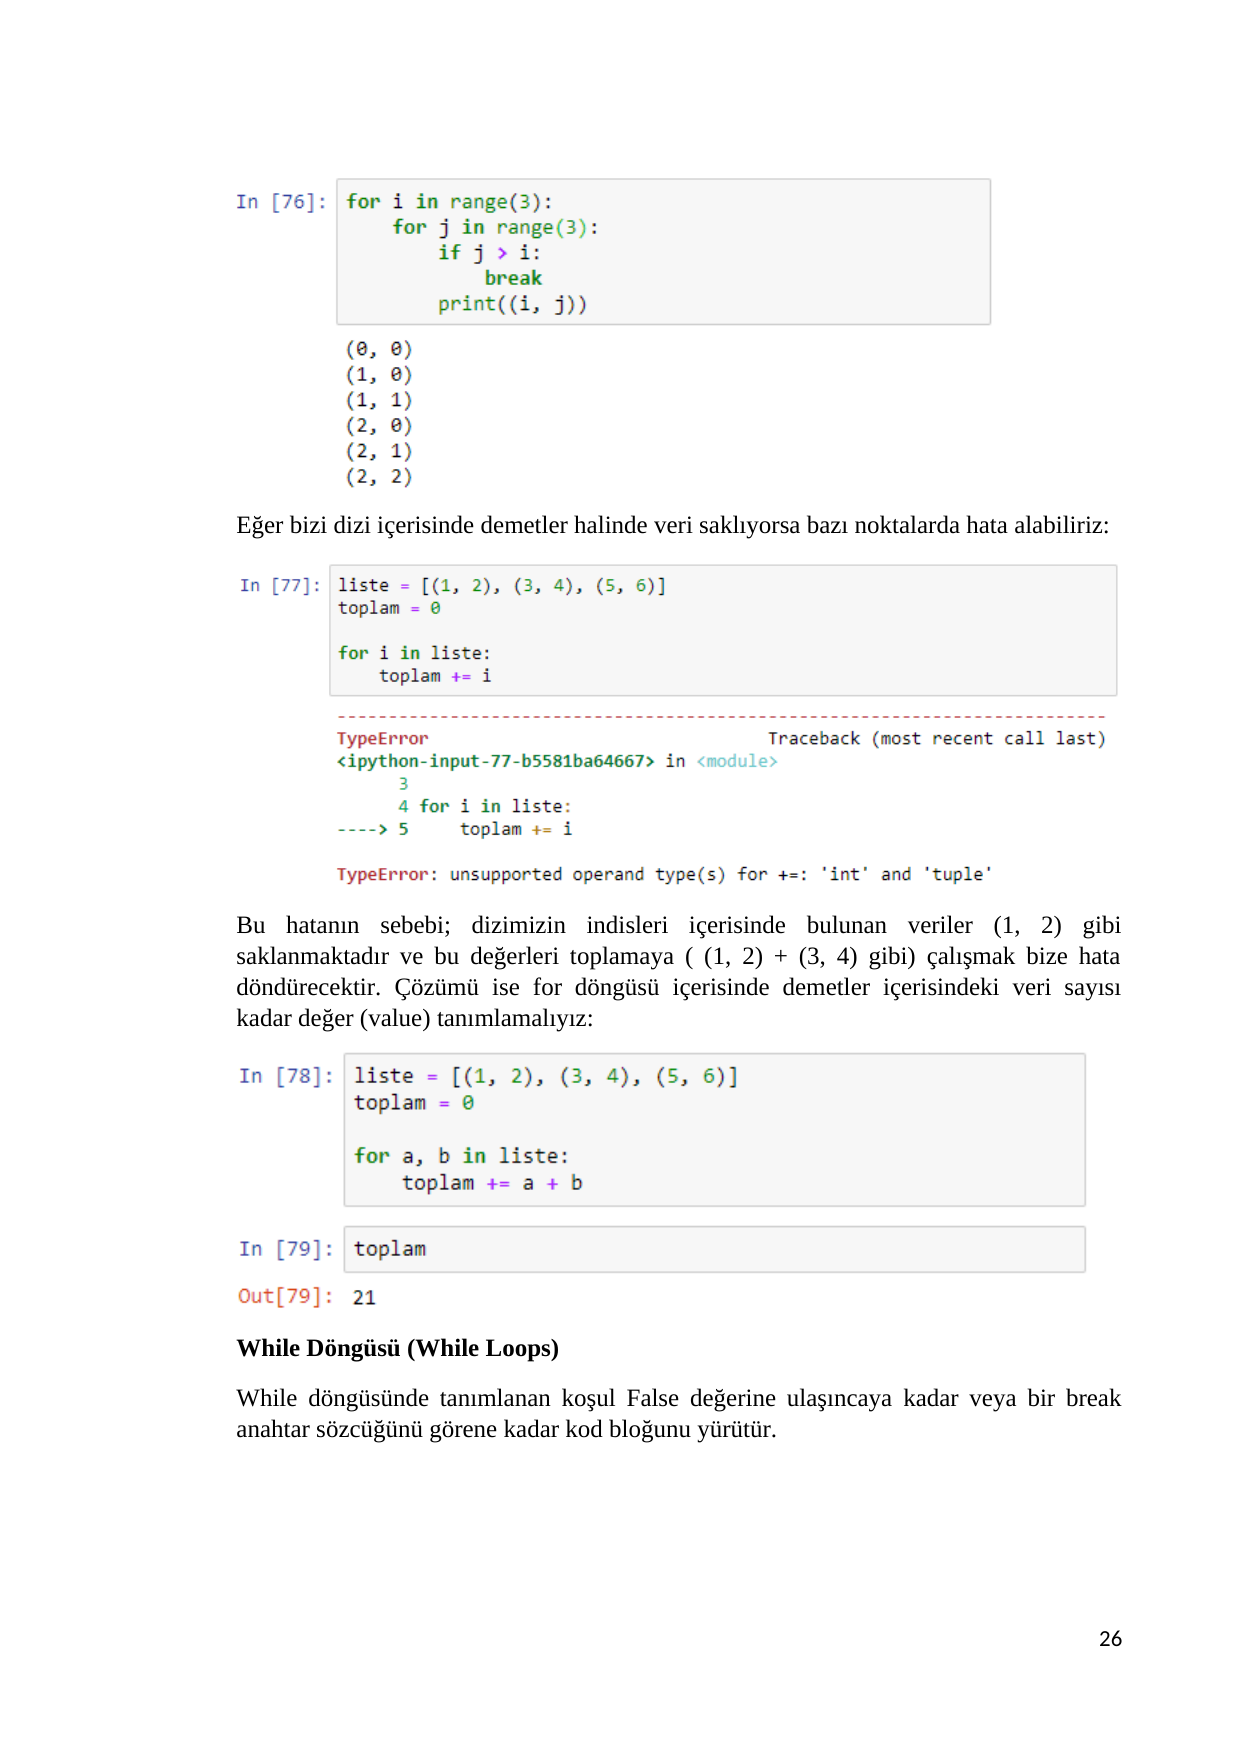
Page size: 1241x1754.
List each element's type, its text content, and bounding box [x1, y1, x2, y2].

text Bu hatanın sebebi; dizimizin indisleri içerisinde bulunan veriler (1, 2) gibi saklanmaktadır ve bu değerleri toplamaya ( (1, 2) + (3, 4) gibi) çalışmak bize hata döndürecektir. Çözümü ise for döngüsü içerisinde demetler içerisindeki veri sayısı kadar değer (value) tanımlamalıyız: [236, 910, 1122, 1032]
text Eğer bizi dizi içerisinde demetler halinde veri saklıyorsa bazı noktalarda hata alabiliriz: [236, 511, 1122, 539]
text While döngüsünde tanımlanan koşul False değerine ulaşıncaya kadar veya bir break anahtar sözcüğünü görene kadar kod bloğunu yürütür. [236, 1383, 1122, 1442]
text While Döngüsü (While Loops) [236, 1333, 1122, 1362]
picture [236, 558, 1123, 891]
picture [236, 1050, 1091, 1311]
picture [236, 177, 996, 492]
